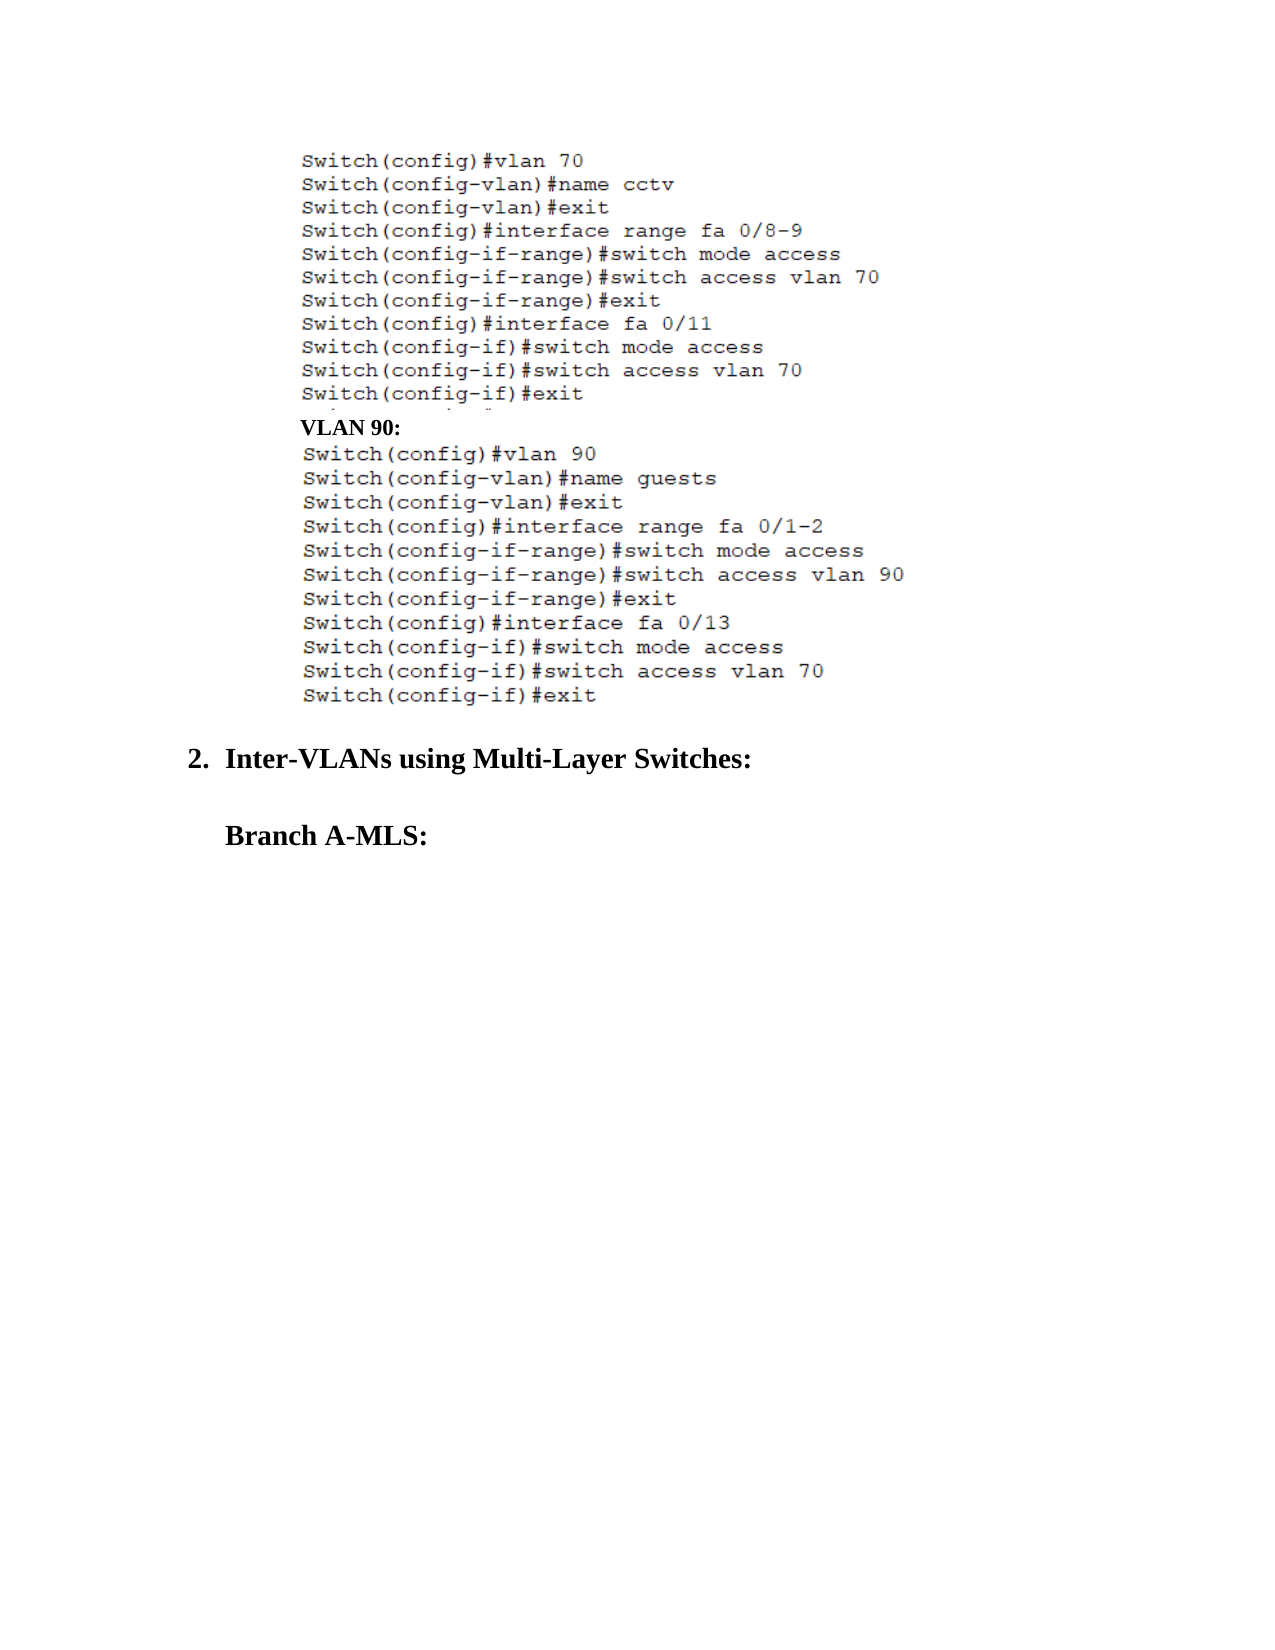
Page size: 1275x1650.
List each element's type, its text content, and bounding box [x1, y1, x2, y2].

text Branch A-MLS: [225, 818, 1125, 852]
list Inter-VLANs using Multi-Layer Switches: [187, 741, 1125, 775]
text VLAN 90: [300, 414, 1125, 440]
picture [300, 150, 1082, 410]
picture [300, 443, 1004, 707]
